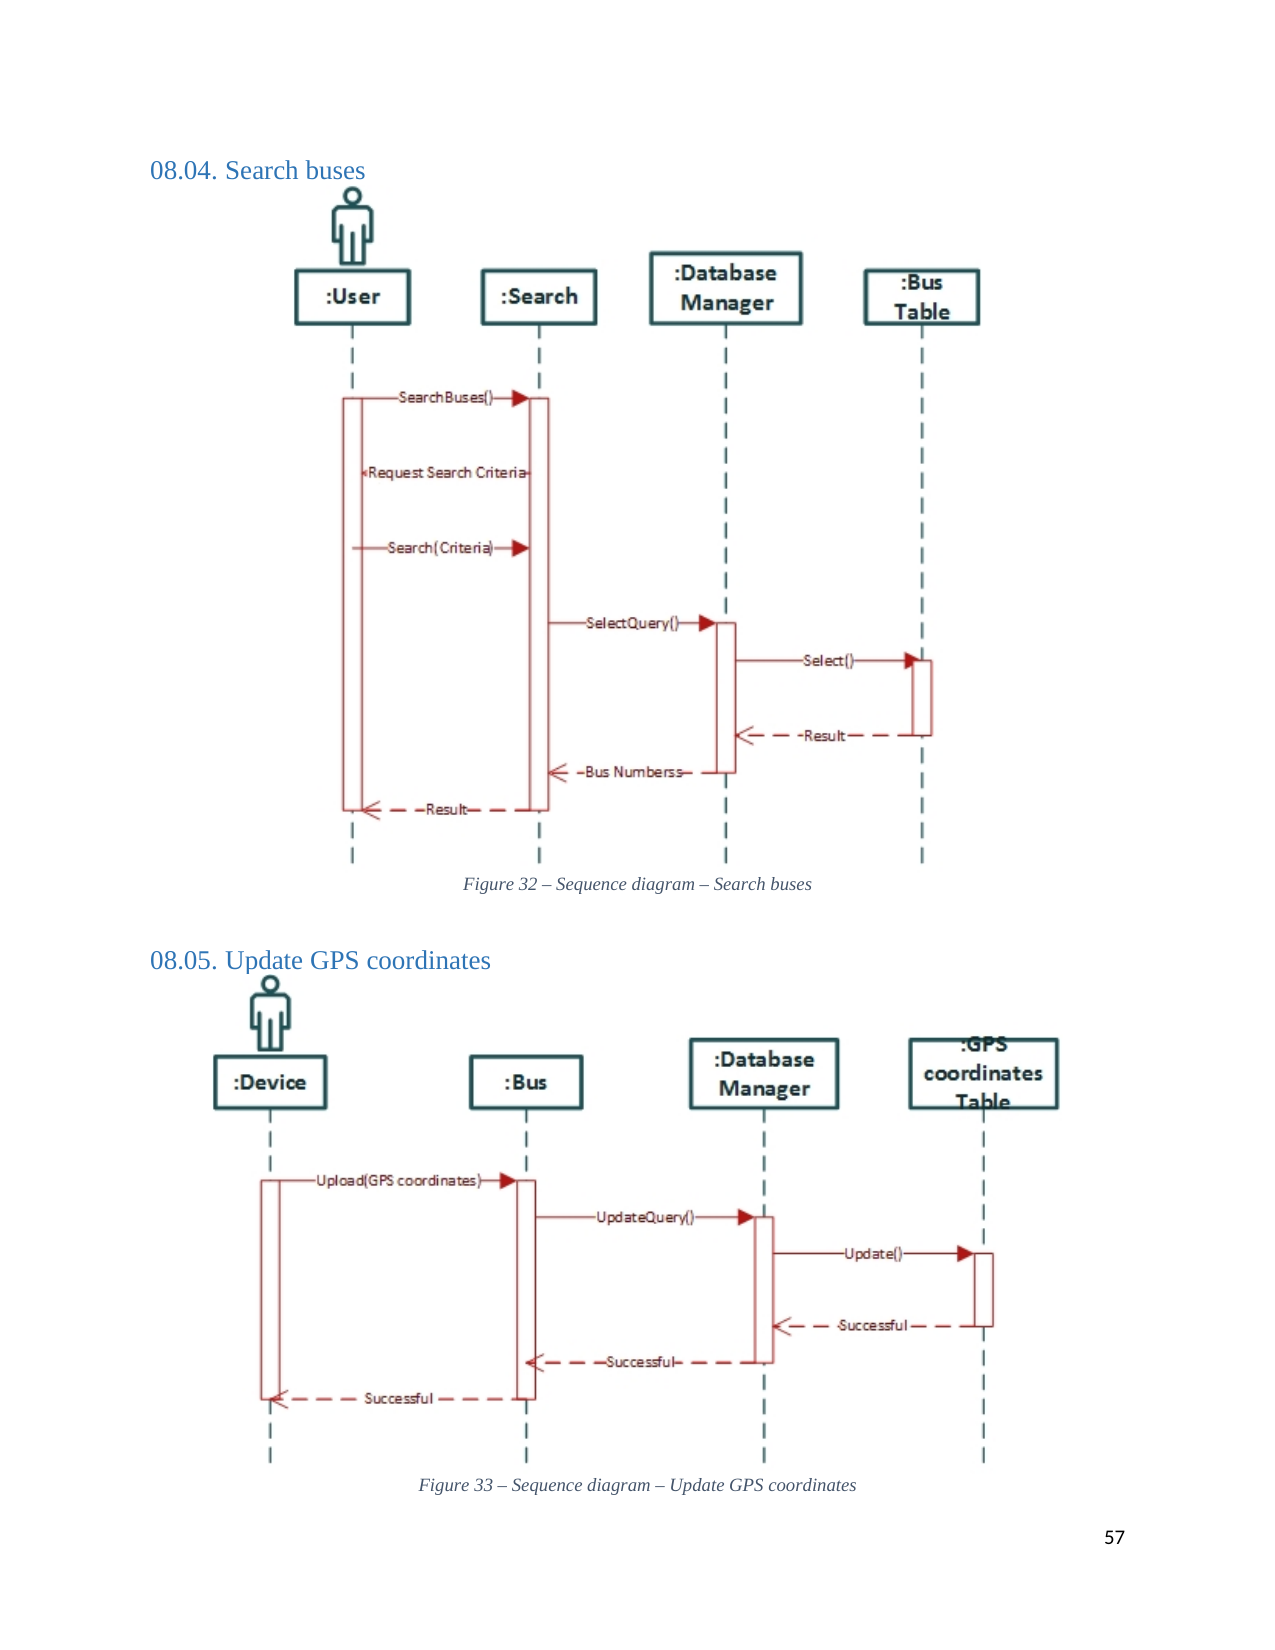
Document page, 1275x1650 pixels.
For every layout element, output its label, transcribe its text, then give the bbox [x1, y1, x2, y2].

subtitle Update GPS coordinates [150, 944, 1125, 975]
picture [293, 185, 982, 873]
text Figure 32 – Sequence diagram – Search buses [150, 873, 1125, 895]
text Figure 33 – Sequence diagram – Update GPS coordinates [150, 1474, 1125, 1495]
picture [212, 974, 1063, 1474]
subtitle Search buses [150, 154, 1125, 185]
